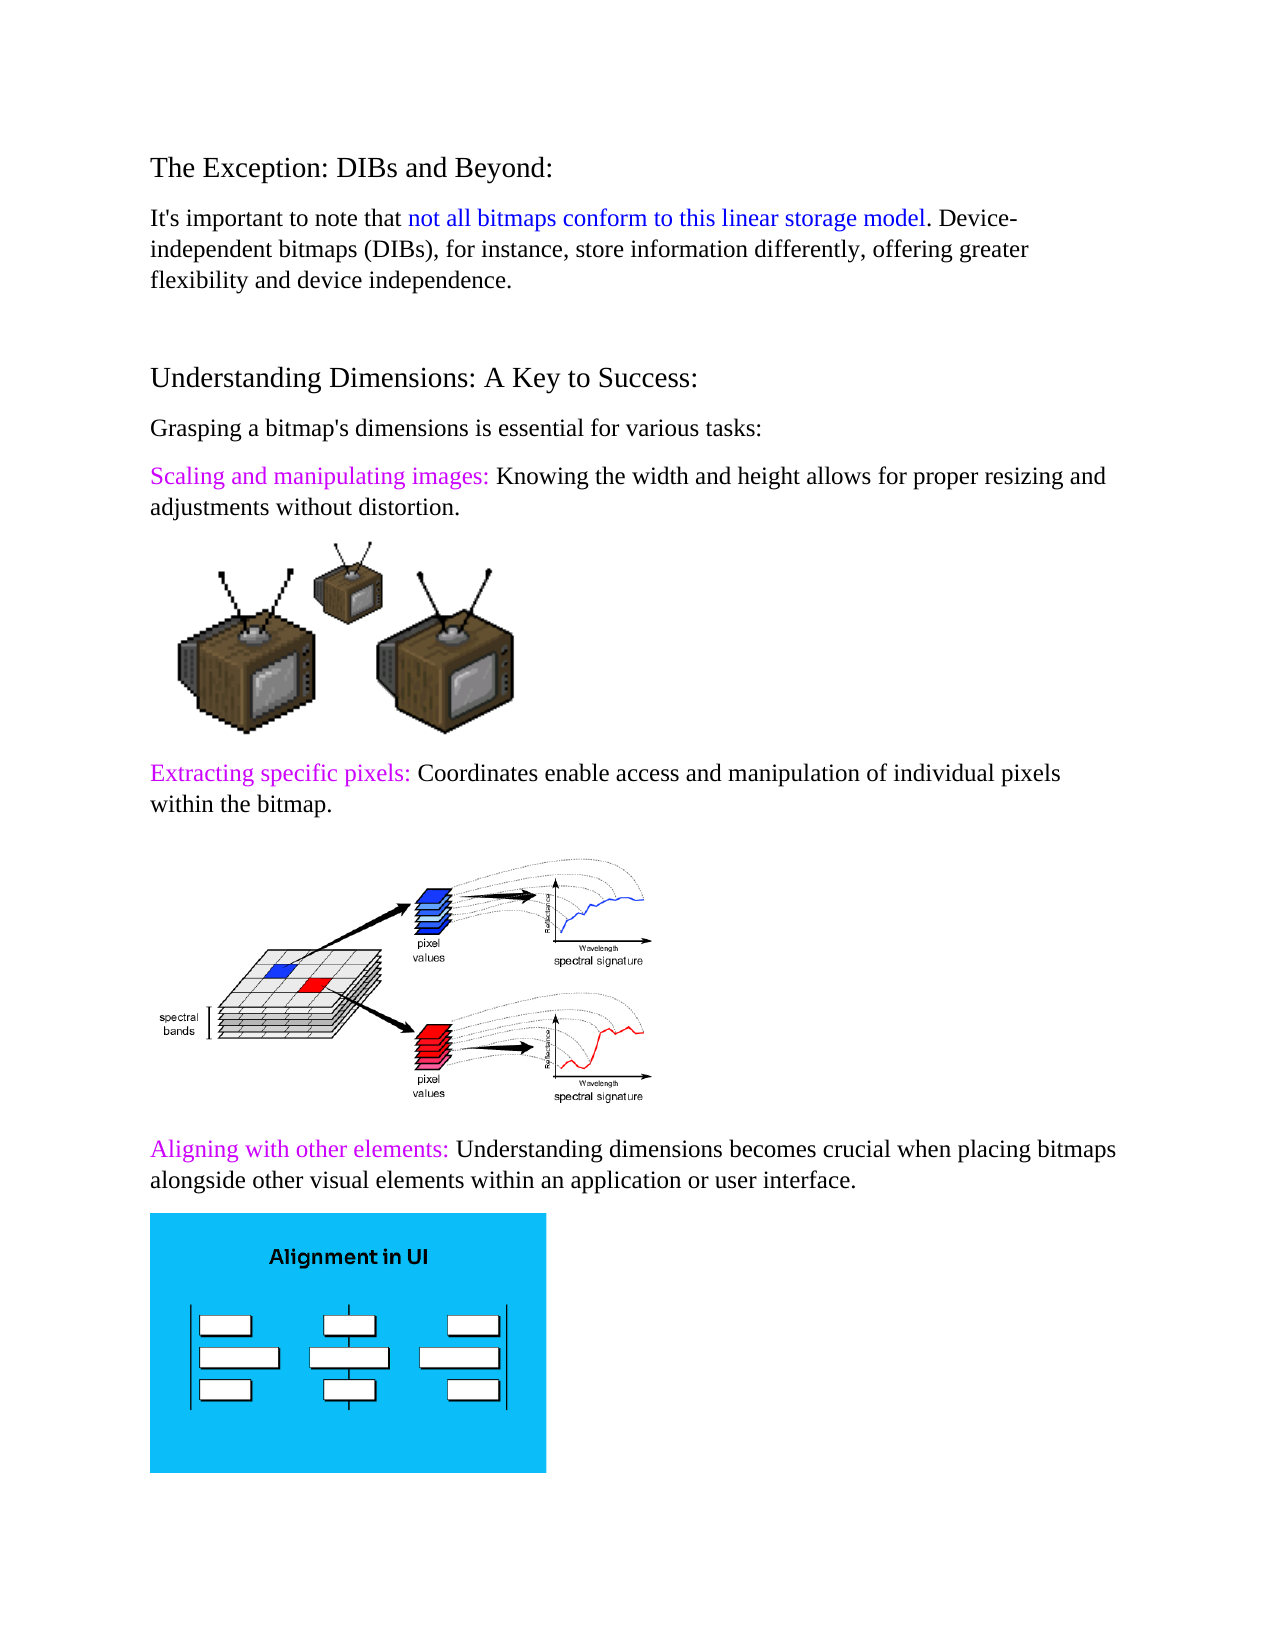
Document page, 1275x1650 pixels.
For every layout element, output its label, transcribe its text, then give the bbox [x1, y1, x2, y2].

picture [310, 1348, 390, 1368]
picture [150, 836, 667, 1116]
text It's important to note that not all bitmaps conform to this linear storage model. Device-independent bitmaps (DIBs), for instance, store information differently, offering greater flexibility and device independence. [150, 203, 1125, 294]
picture [448, 1380, 499, 1400]
picture [150, 539, 550, 739]
text Aligning with other elements: Understanding dimensions becomes crucial when placing bitmaps alongside other visual elements within an application or user interface. [150, 1134, 1125, 1194]
picture [200, 1316, 251, 1336]
picture [448, 1316, 499, 1336]
picture [324, 1380, 376, 1400]
text The Exception: DIBs and Beyond: [150, 150, 1125, 183]
text Understanding Dimensions: A Key to Success: [150, 360, 1125, 394]
text Scaling and manipulating images: Knowing the width and height allows for proper resizing and adjustments without distortion. [150, 461, 1125, 521]
picture [324, 1316, 376, 1336]
picture [420, 1348, 499, 1368]
picture [200, 1380, 251, 1400]
text Extracting specific pixels: Coordinates enable access and manipulation of individual pixels within the bitmap. [150, 758, 1125, 818]
text Grasping a bitmap's dimensions is essential for various tasks: [150, 413, 1125, 442]
picture [200, 1348, 279, 1368]
